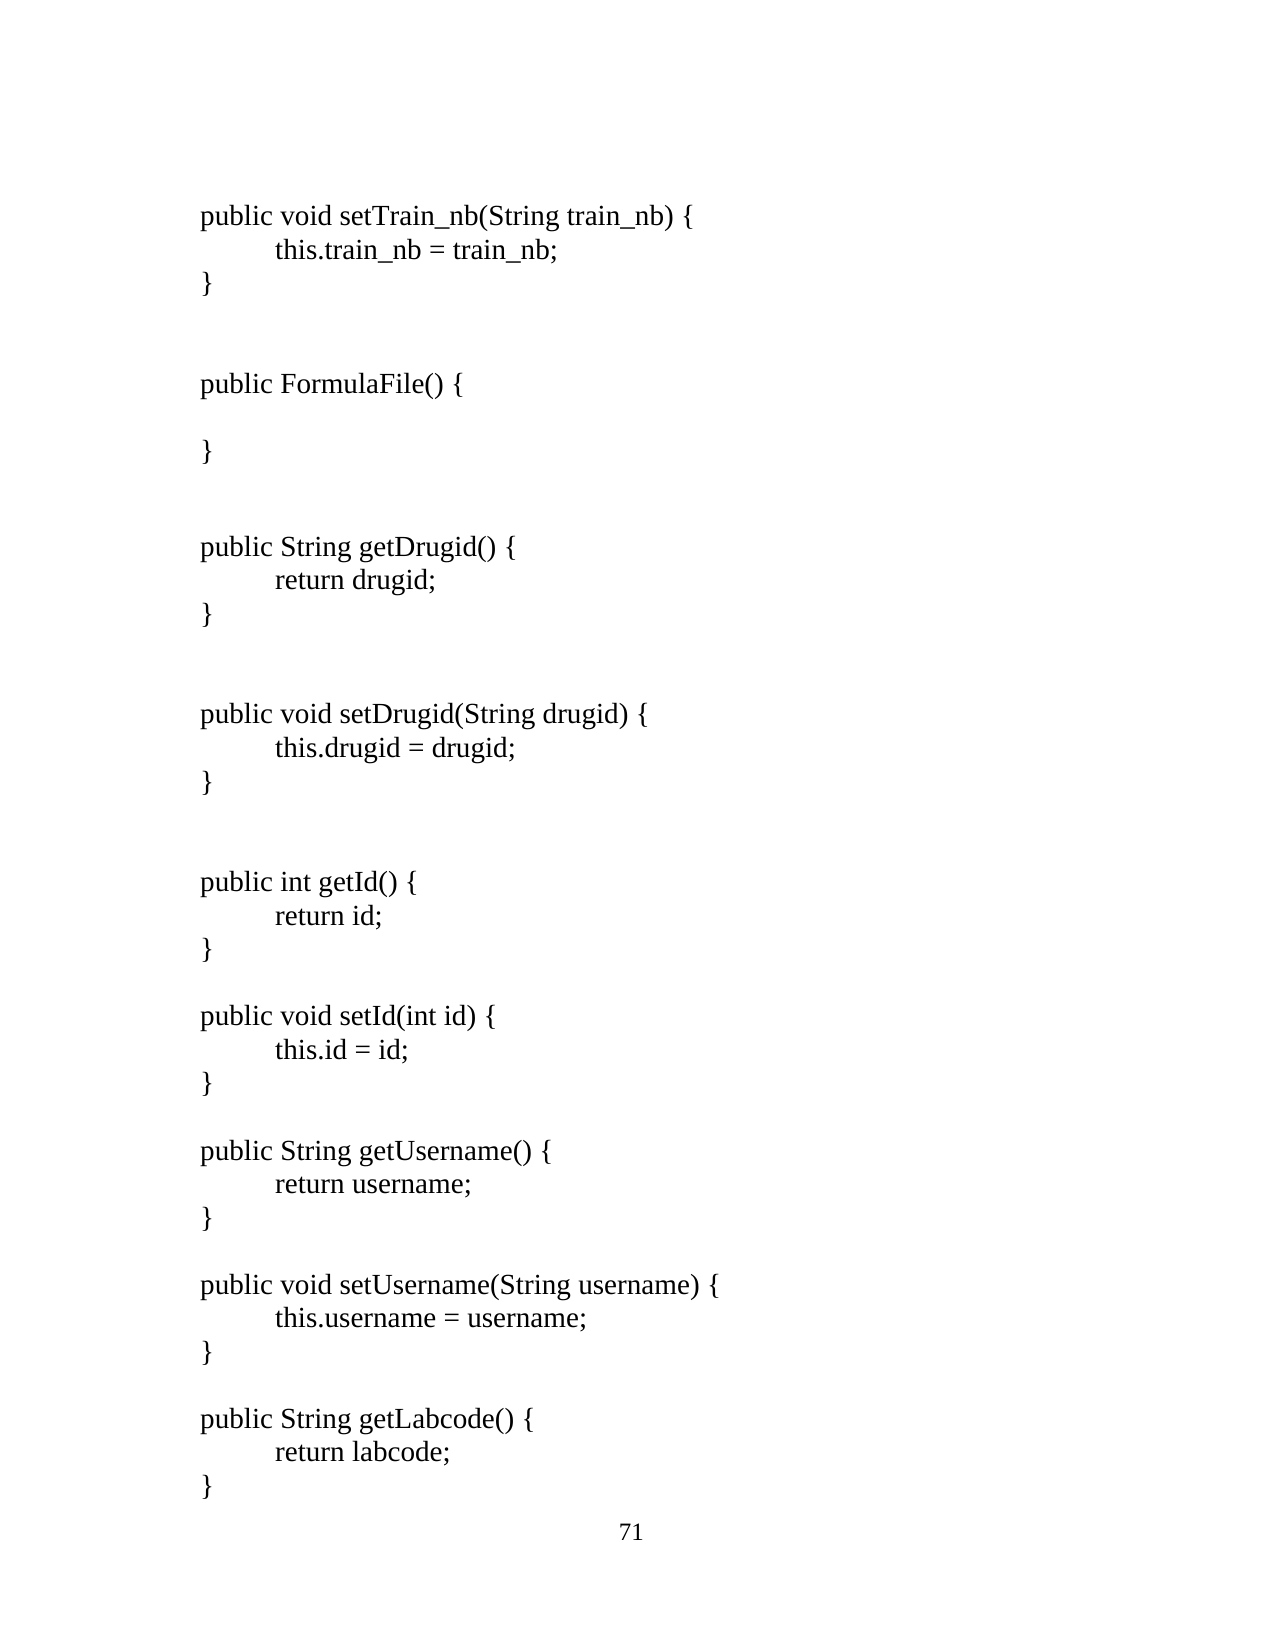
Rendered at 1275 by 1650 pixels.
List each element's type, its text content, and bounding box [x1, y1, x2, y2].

text public void setTrain_nb(String train_nb) { [125, 198, 1137, 232]
text } [125, 433, 1137, 467]
text } [125, 764, 1137, 797]
text public int getId() { [125, 864, 1137, 898]
text public void setUsername(String username) { [125, 1267, 1137, 1300]
text public void setDrugid(String drugid) { [125, 697, 1137, 730]
text return username; [125, 1166, 1137, 1200]
text this.id = id; [125, 1032, 1137, 1066]
text this.drugid = drugid; [125, 730, 1137, 764]
text return labcode; [125, 1434, 1137, 1468]
text } [125, 1468, 1137, 1502]
text } [125, 1200, 1137, 1233]
text return drugid; [125, 562, 1137, 596]
text } [125, 265, 1137, 299]
text } [125, 596, 1137, 629]
text public void setId(int id) { [125, 998, 1137, 1032]
text public String getUsername() { [125, 1133, 1137, 1166]
text } [125, 931, 1137, 965]
text this.train_nb = train_nb; [125, 232, 1137, 265]
text public String getLabcode() { [125, 1401, 1137, 1434]
text this.username = username; [125, 1300, 1137, 1334]
text public FormulaFile() { [125, 366, 1137, 399]
text } [125, 1334, 1137, 1367]
text } [125, 1066, 1137, 1099]
text public String getDrugid() { [125, 529, 1137, 562]
text return id; [125, 898, 1137, 931]
